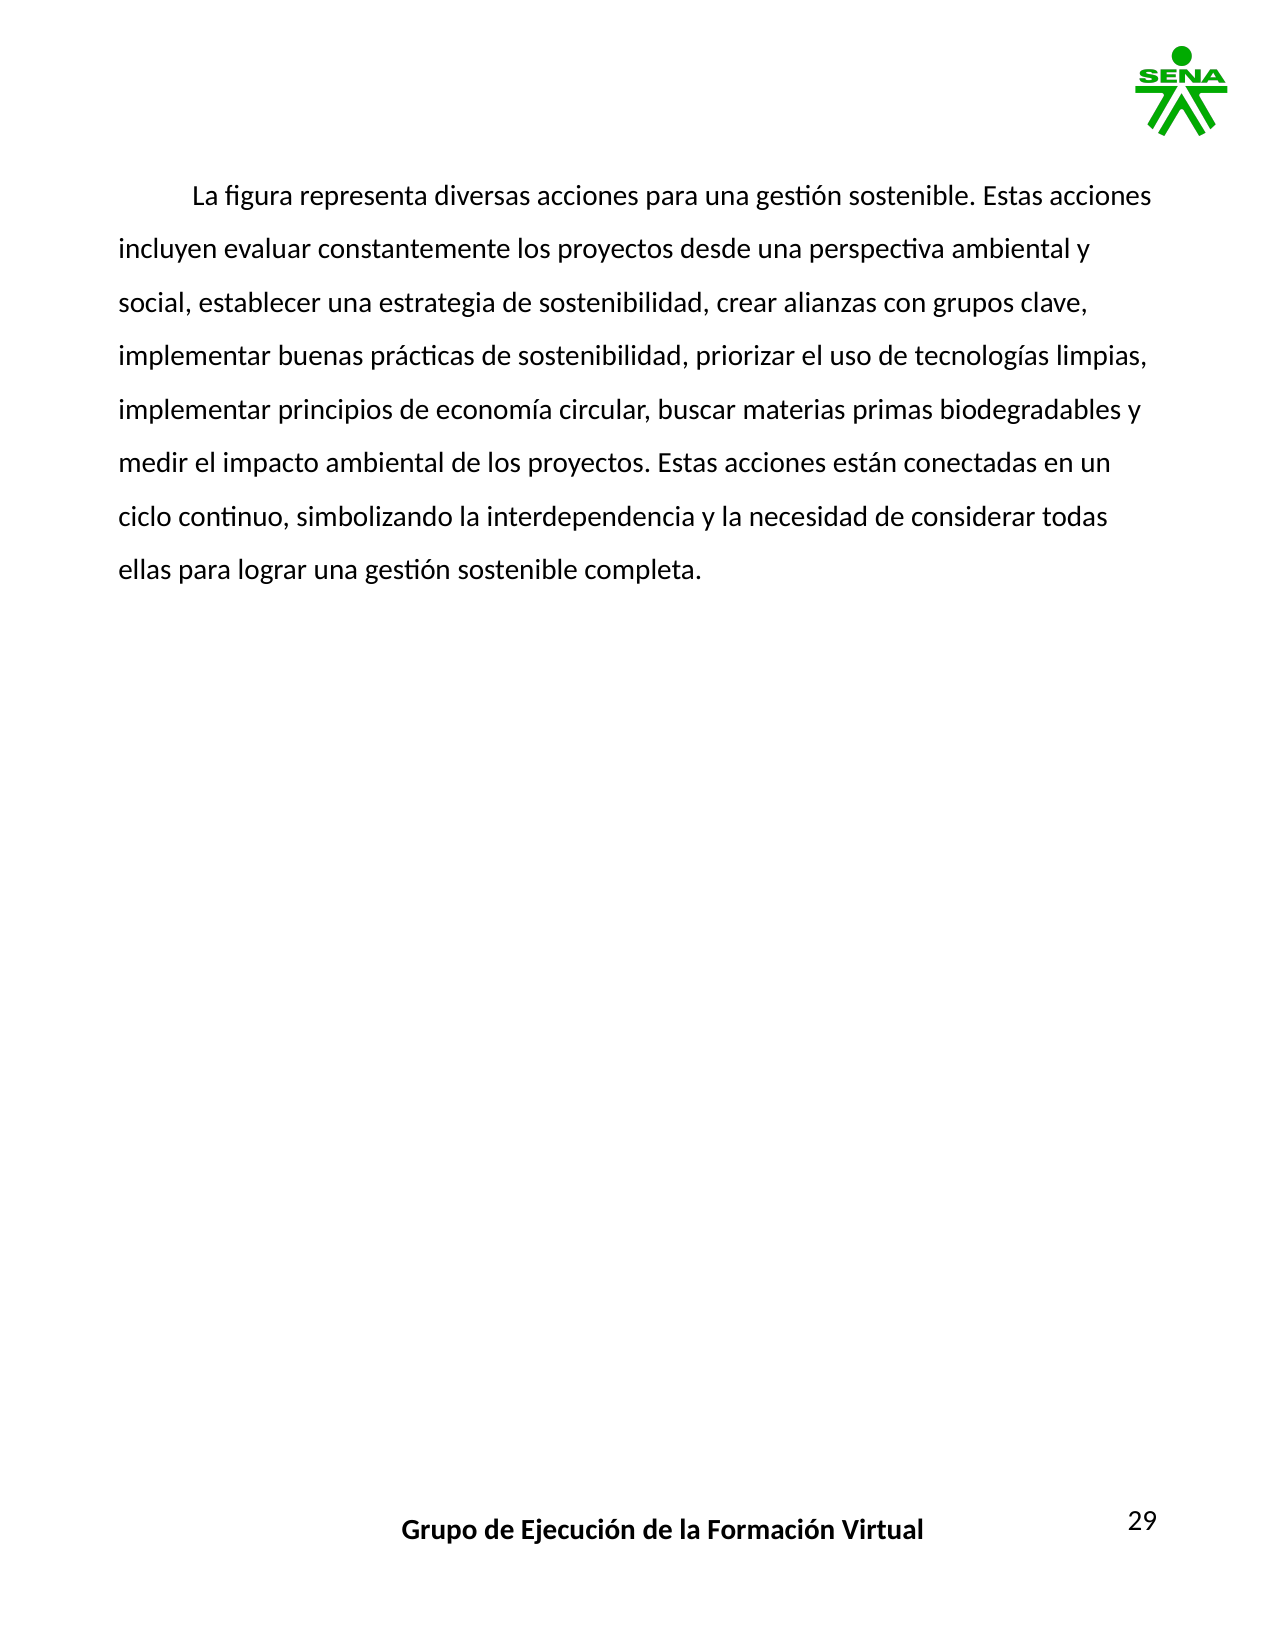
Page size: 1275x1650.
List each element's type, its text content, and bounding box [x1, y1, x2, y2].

picture [1135, 46, 1228, 136]
text La figura representa diversas acciones para una gestión sostenible. Estas acciones incluyen evaluar constantemente los proyectos desde una perspectiva ambiental y social, establecer una estrategia de sostenibilidad, crear alianzas con grupos clave, implementar buenas prácticas de sostenibilidad, priorizar el uso de tecnologías limpias, implementar principios de economía circular, buscar materias primas biodegradables y medir el impacto ambiental de los proyectos. Estas acciones están conectadas en un ciclo continuo, simbolizando la interdependencia y la necesidad de considerar todas ellas para lograr una gestión sostenible completa. [118, 177, 1157, 587]
